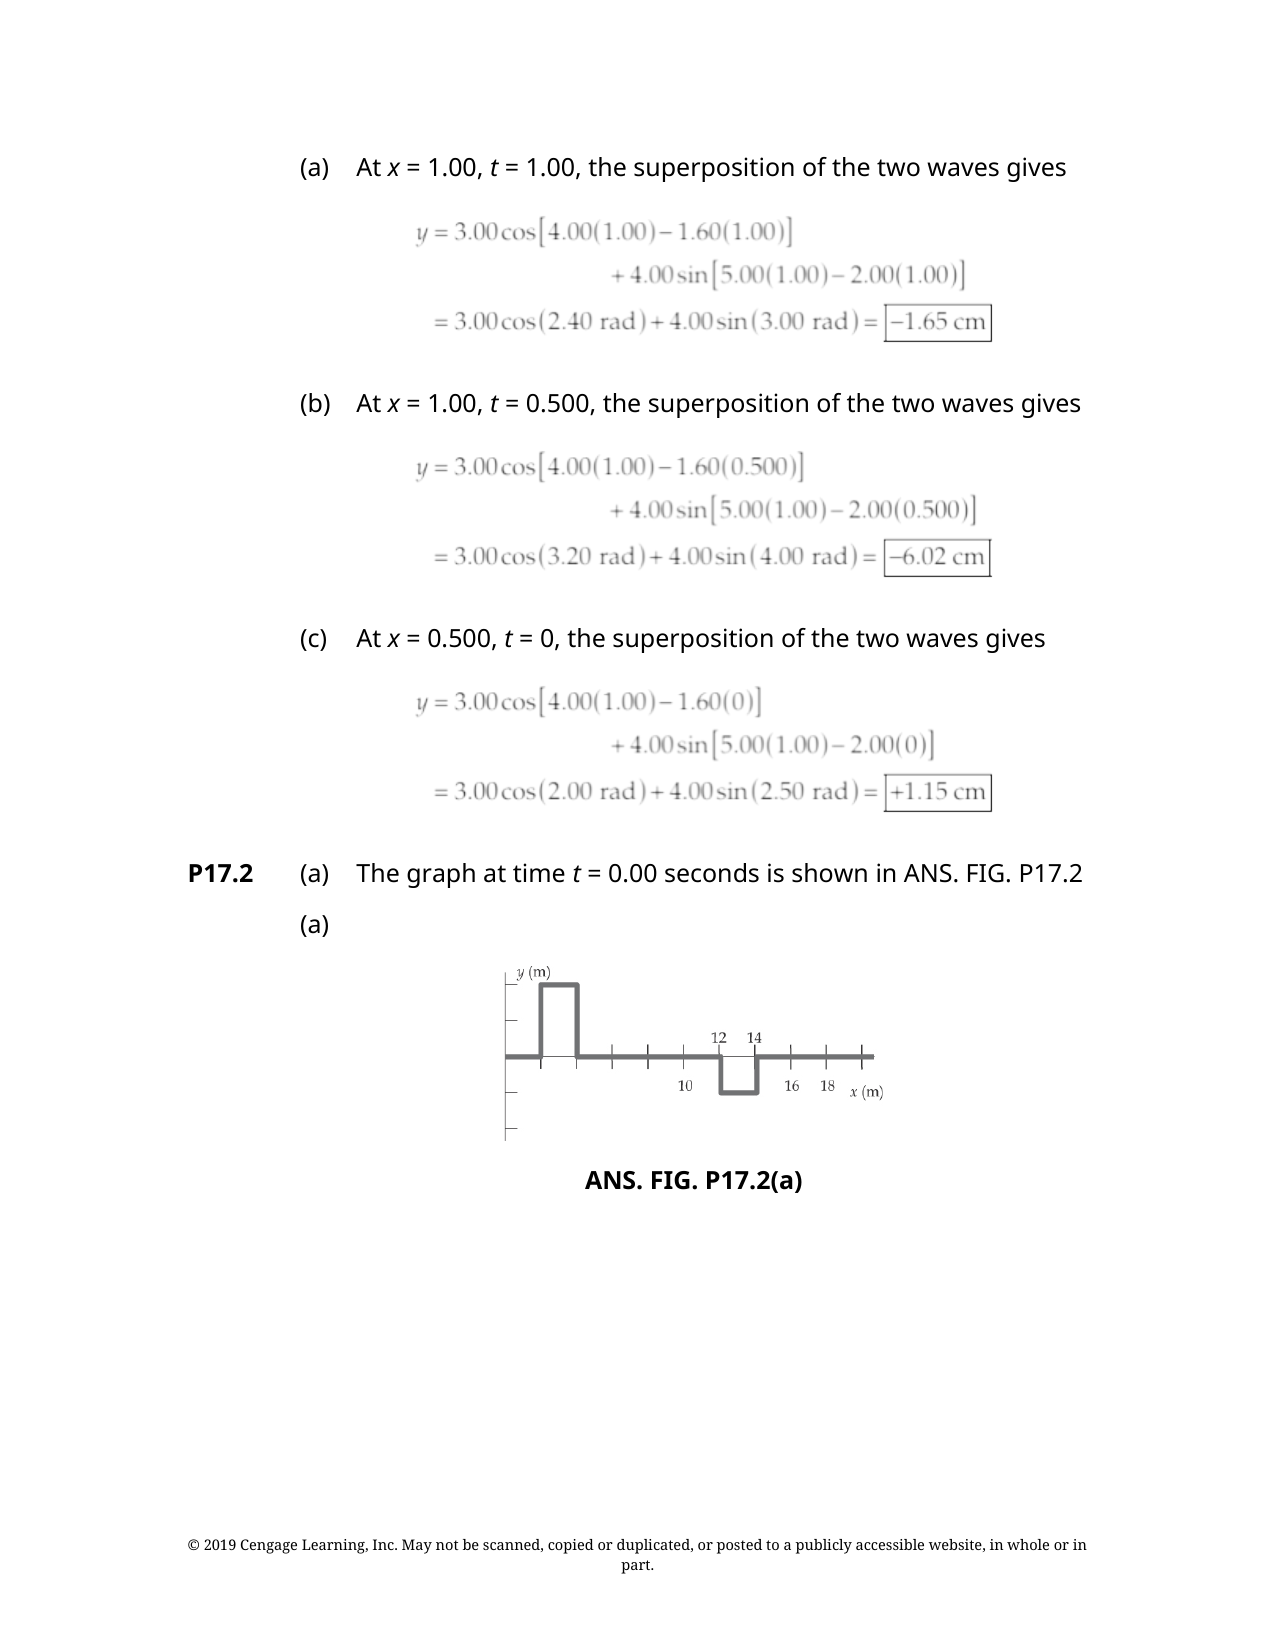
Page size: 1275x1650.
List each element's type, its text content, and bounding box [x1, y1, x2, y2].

text (b) At x = 1.00, t = 0.500, the superposition of the two waves gives [187, 385, 1087, 419]
text (c) At x = 0.500, t = 0, the superposition of the two waves gives [187, 620, 1087, 654]
text (a) At x = 1.00, t = 1.00, the superposition of the two waves gives [187, 150, 1087, 184]
text P17.2 (a) The graph at time t = 0.00 seconds is shown in ANS. FIG. P17.2 (a) [187, 856, 1087, 941]
picture [504, 966, 883, 1141]
text ANS. FIG. P17.2(a) [300, 1163, 1087, 1197]
